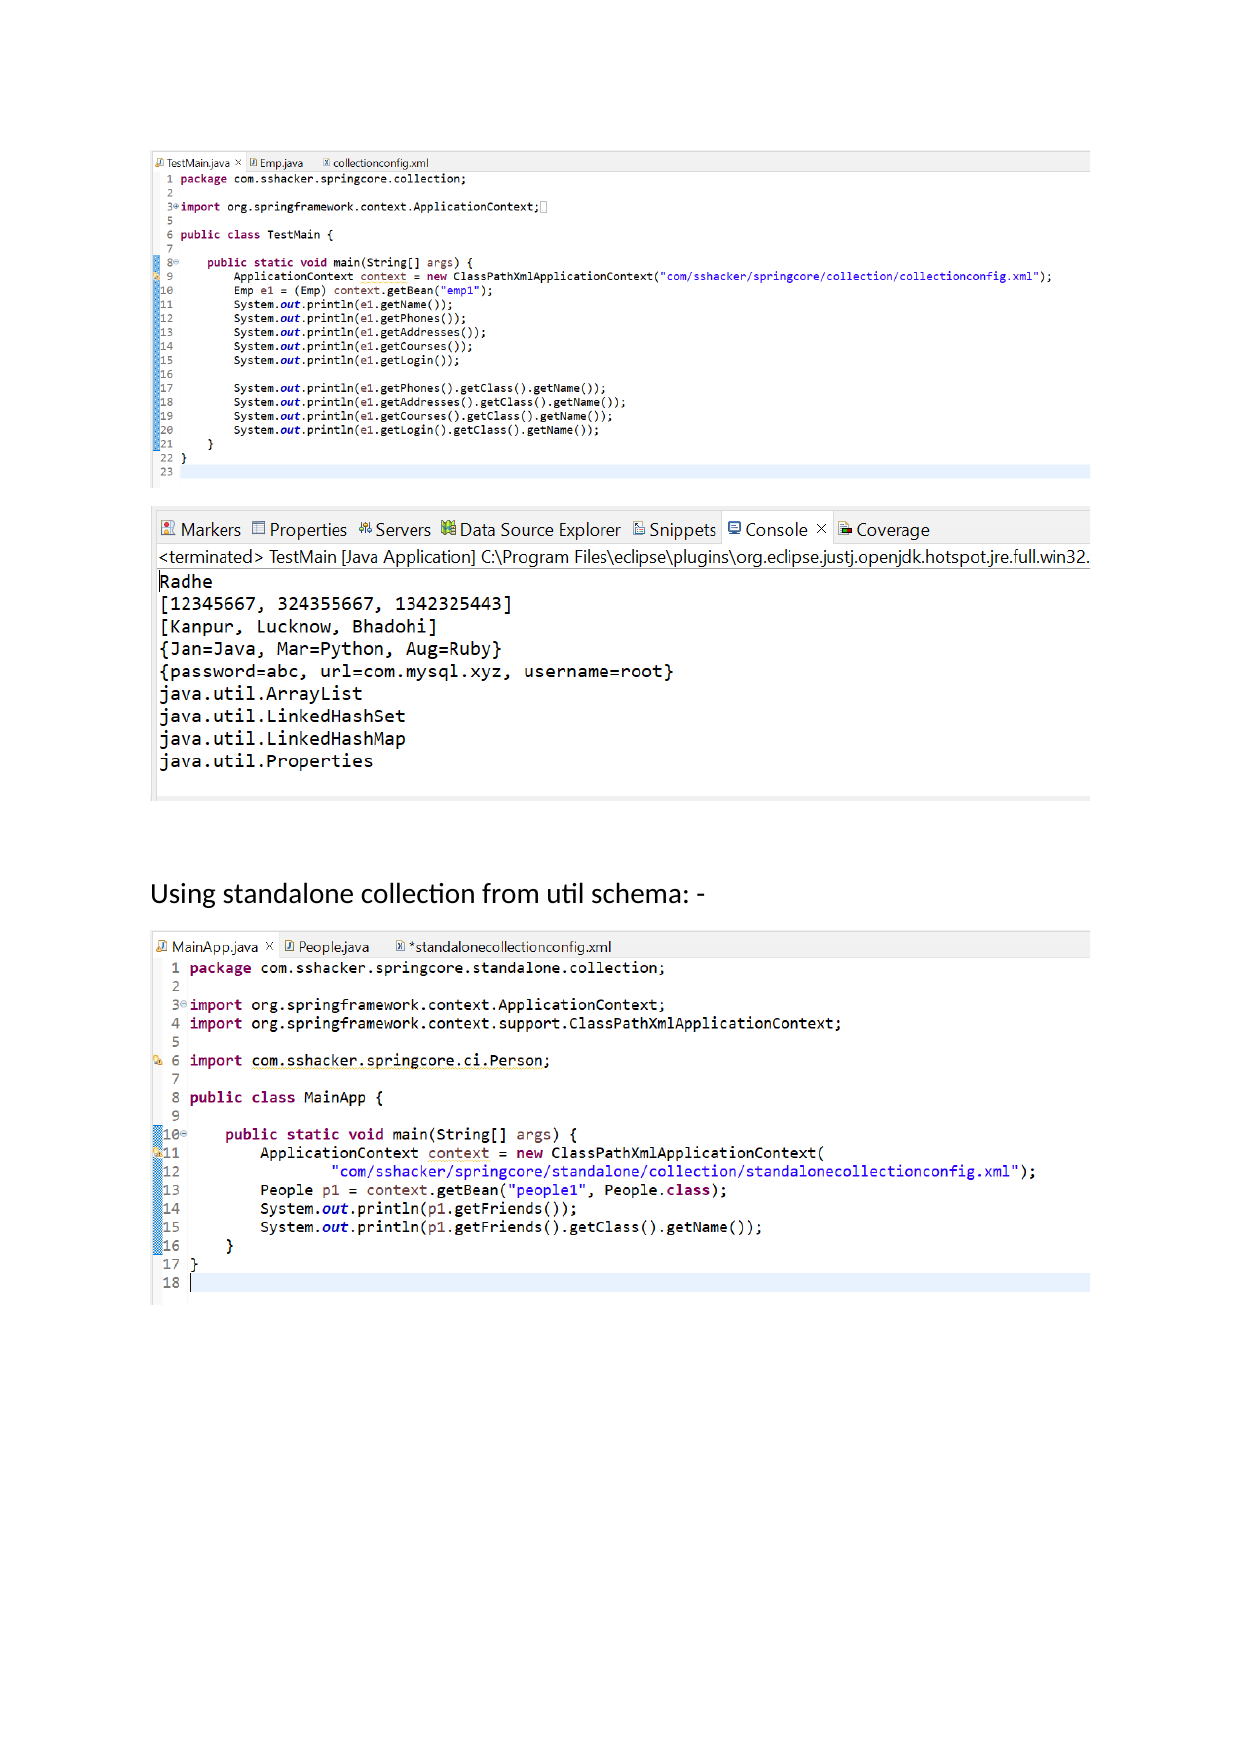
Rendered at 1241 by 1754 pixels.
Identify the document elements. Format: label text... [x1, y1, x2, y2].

text Using standalone collection from util schema: - [150, 875, 1090, 910]
picture [150, 150, 1091, 488]
picture [150, 506, 1091, 801]
picture [150, 930, 1091, 1305]
